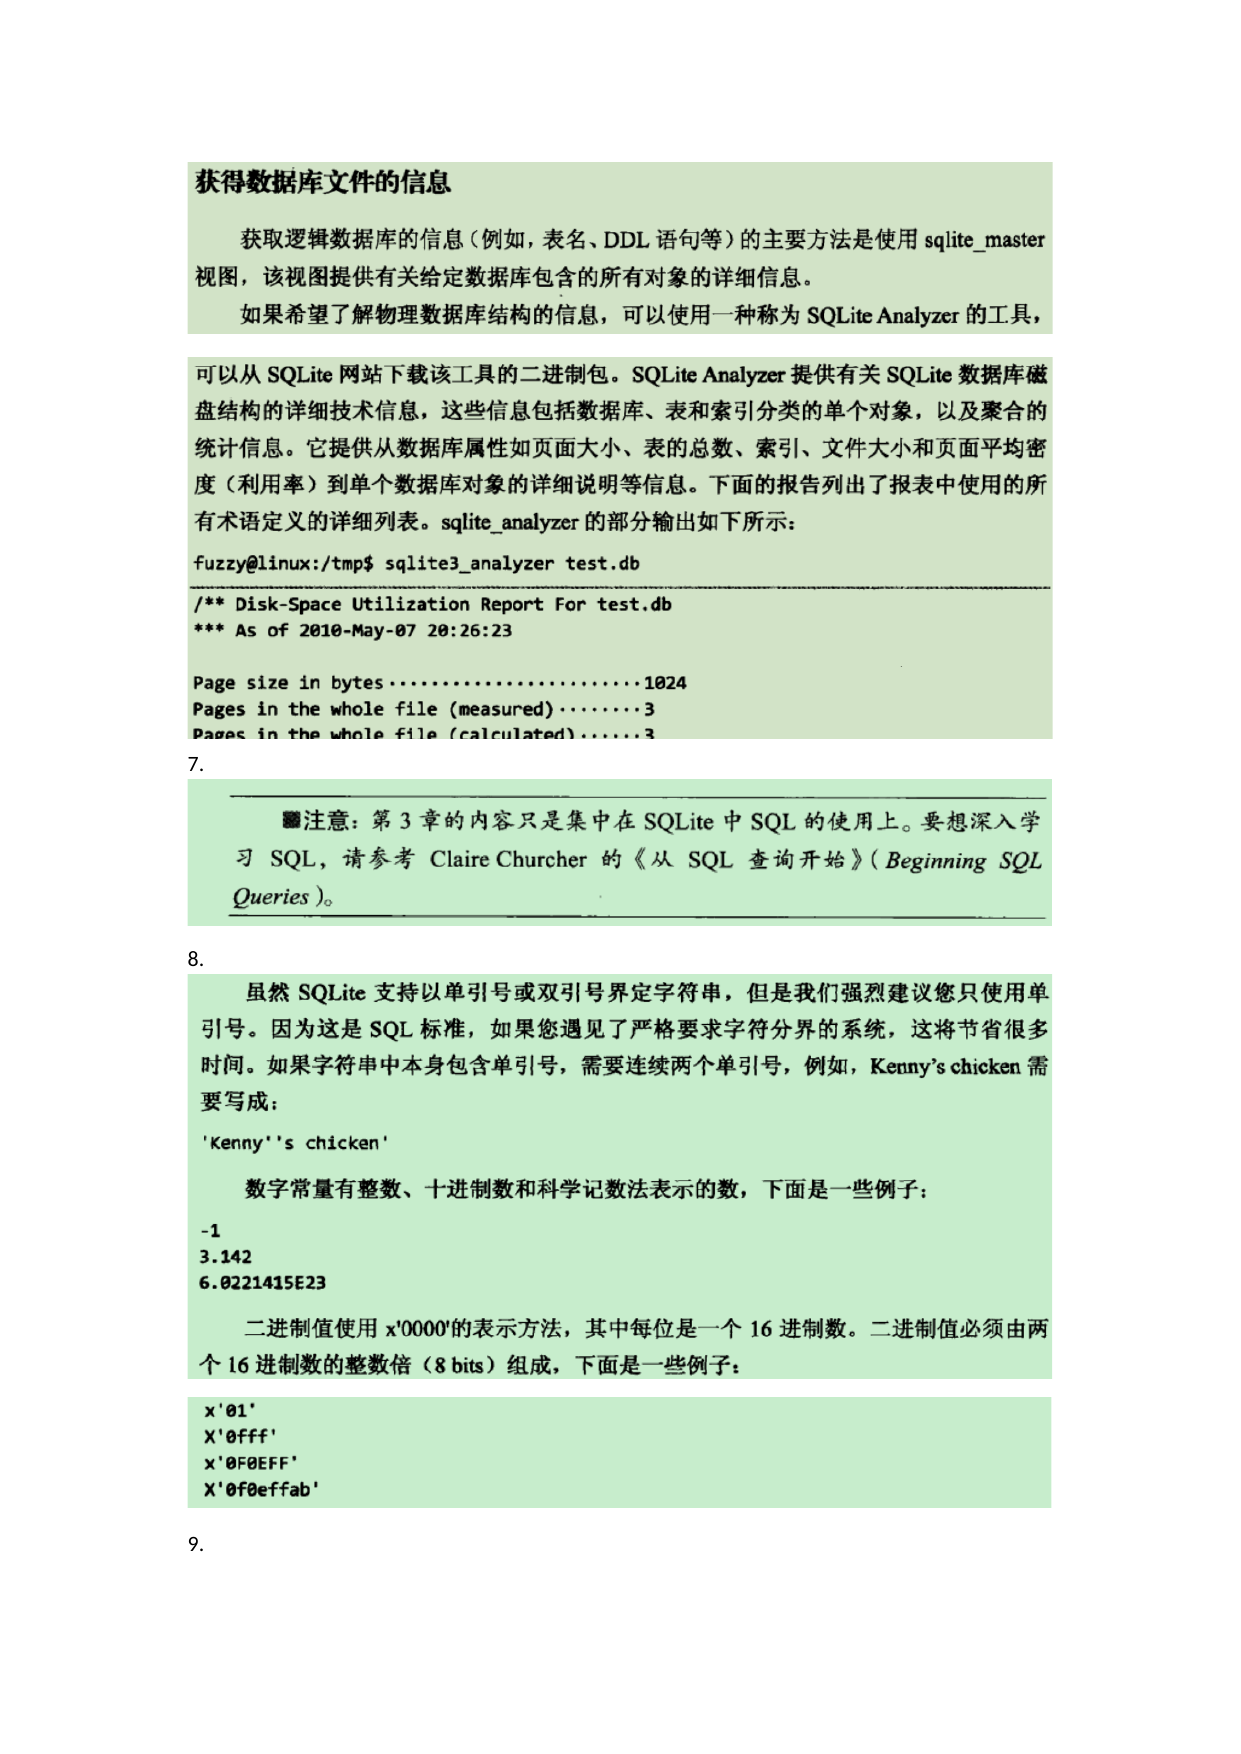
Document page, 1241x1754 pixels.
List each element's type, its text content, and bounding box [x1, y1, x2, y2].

picture [187, 779, 1052, 926]
text 7. [187, 747, 1053, 779]
picture [187, 1397, 1052, 1508]
picture [187, 162, 1053, 334]
text 8. [187, 942, 1053, 974]
text 9. [187, 1527, 1053, 1559]
picture [187, 974, 1053, 1379]
picture [187, 357, 1053, 739]
